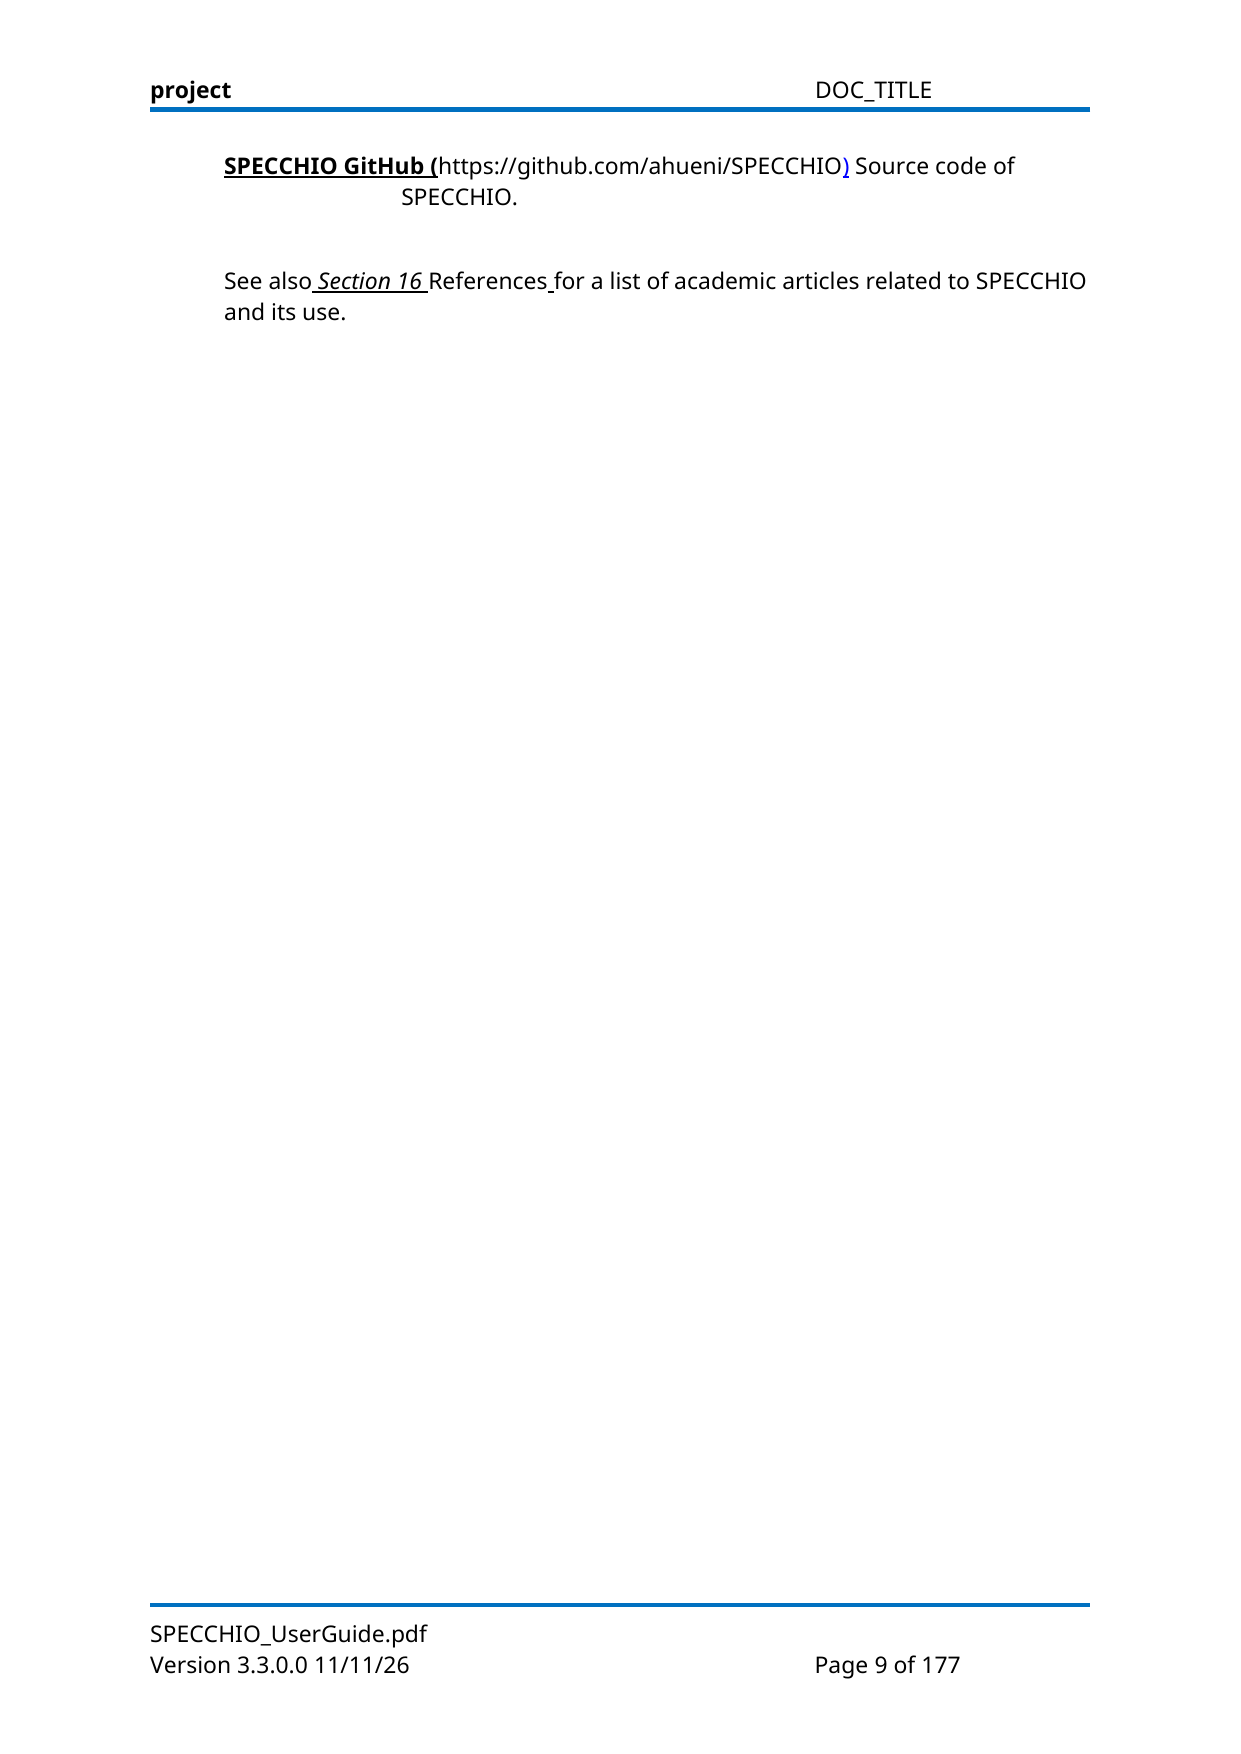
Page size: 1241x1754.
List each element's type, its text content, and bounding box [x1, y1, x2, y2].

text See also Section 16 References for a list of academic articles related to SPECCHIO and its use. [224, 264, 1090, 327]
text SPECCHIO GitHub (https://github.com/ahueni/SPECCHIO) Source code of SPECCHIO. [224, 150, 1090, 212]
